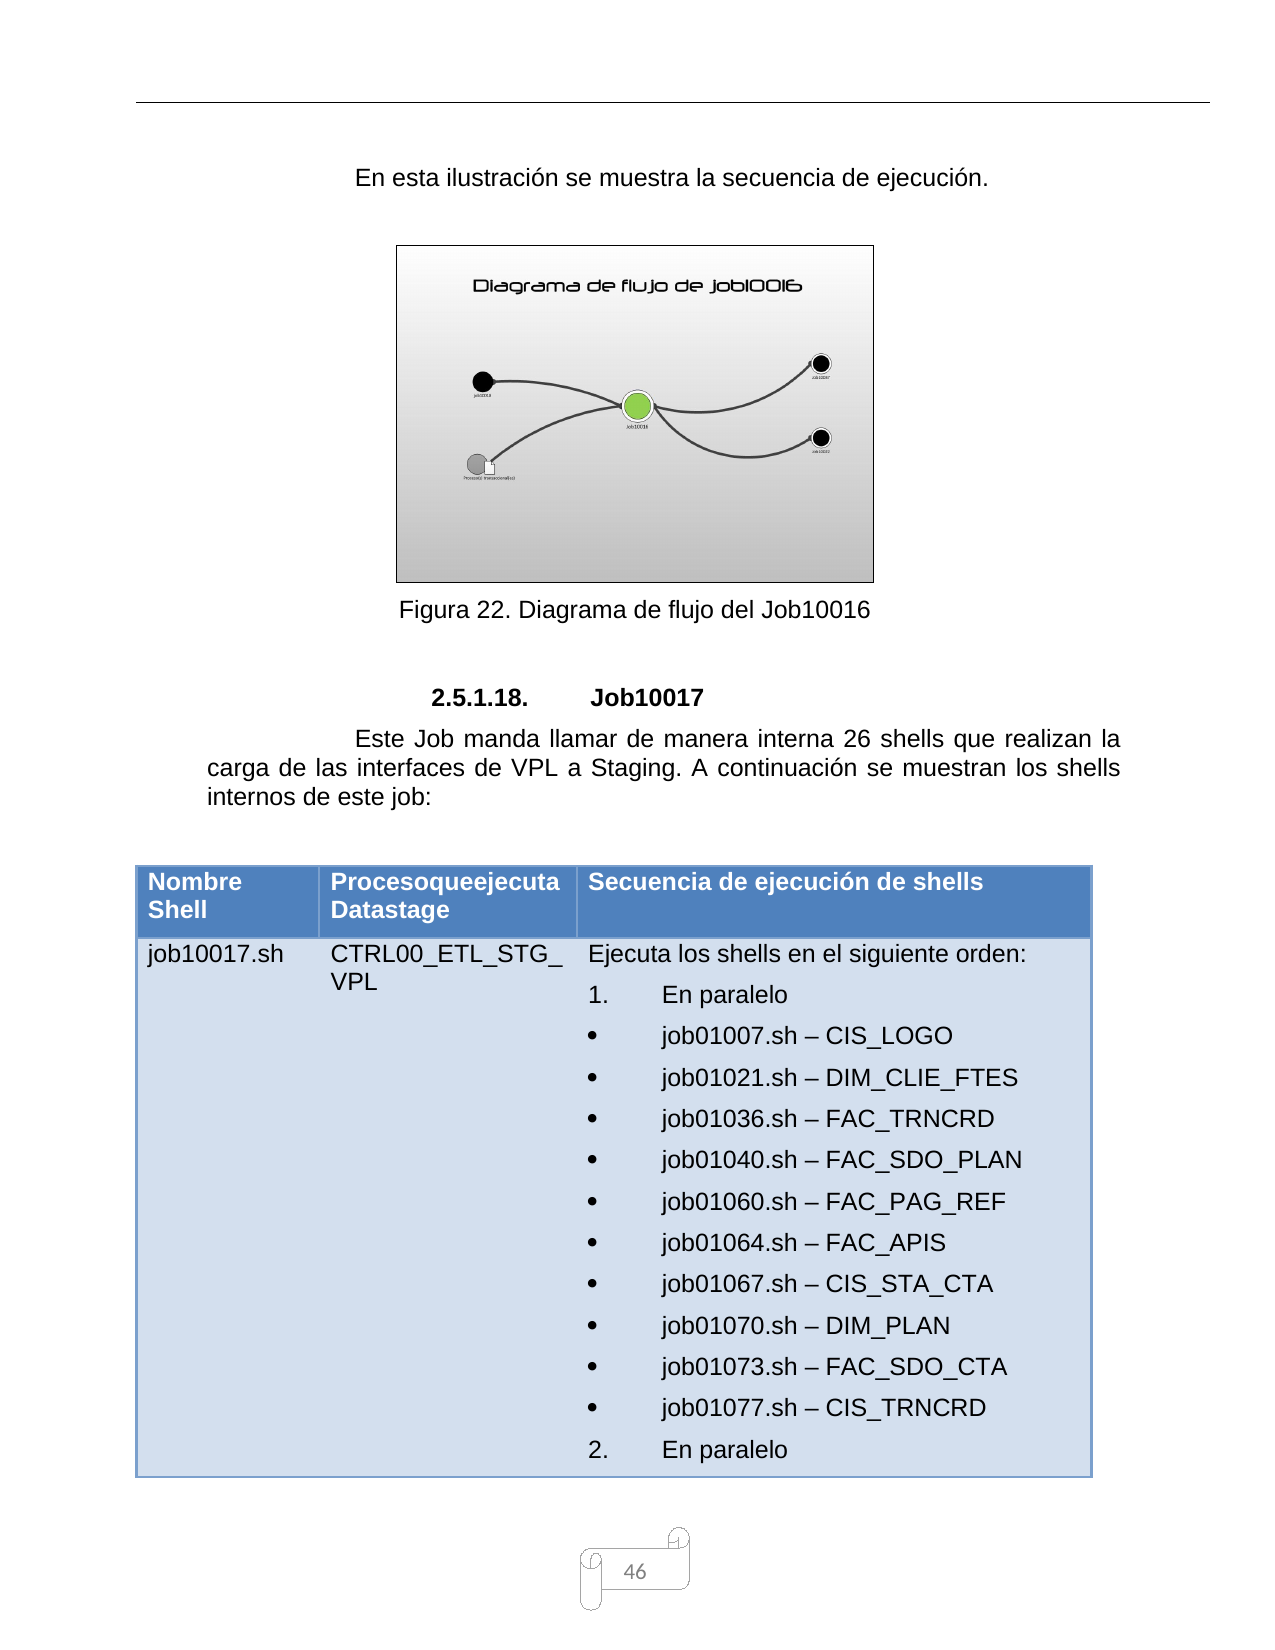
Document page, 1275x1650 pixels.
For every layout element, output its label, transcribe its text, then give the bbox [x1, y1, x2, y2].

text Figura 22. Diagrama de flujo del Job10016 [148, 595, 1122, 624]
subtitle Job10017 [283, 683, 1122, 712]
text En esta ilustración se muestra la secuencia de ejecución. [207, 162, 1122, 191]
text Este Job manda llamar de manera interna 26 shells que realizan la carga de las interfaces de VPL a Staging. A continuación se muestran los shells internos de este job: [207, 724, 1122, 811]
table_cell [577, 939, 1090, 1476]
table_header ProcesoqueejecutaDatastage [320, 867, 576, 937]
table_header Nombre Shell [138, 867, 318, 937]
table_cell job10017.sh [138, 939, 319, 1476]
picture [397, 246, 873, 582]
table_header Secuencia de ejecución de shells [578, 867, 1090, 937]
table_cell CTRL00_ETL_STG_VPL [319, 939, 577, 1476]
